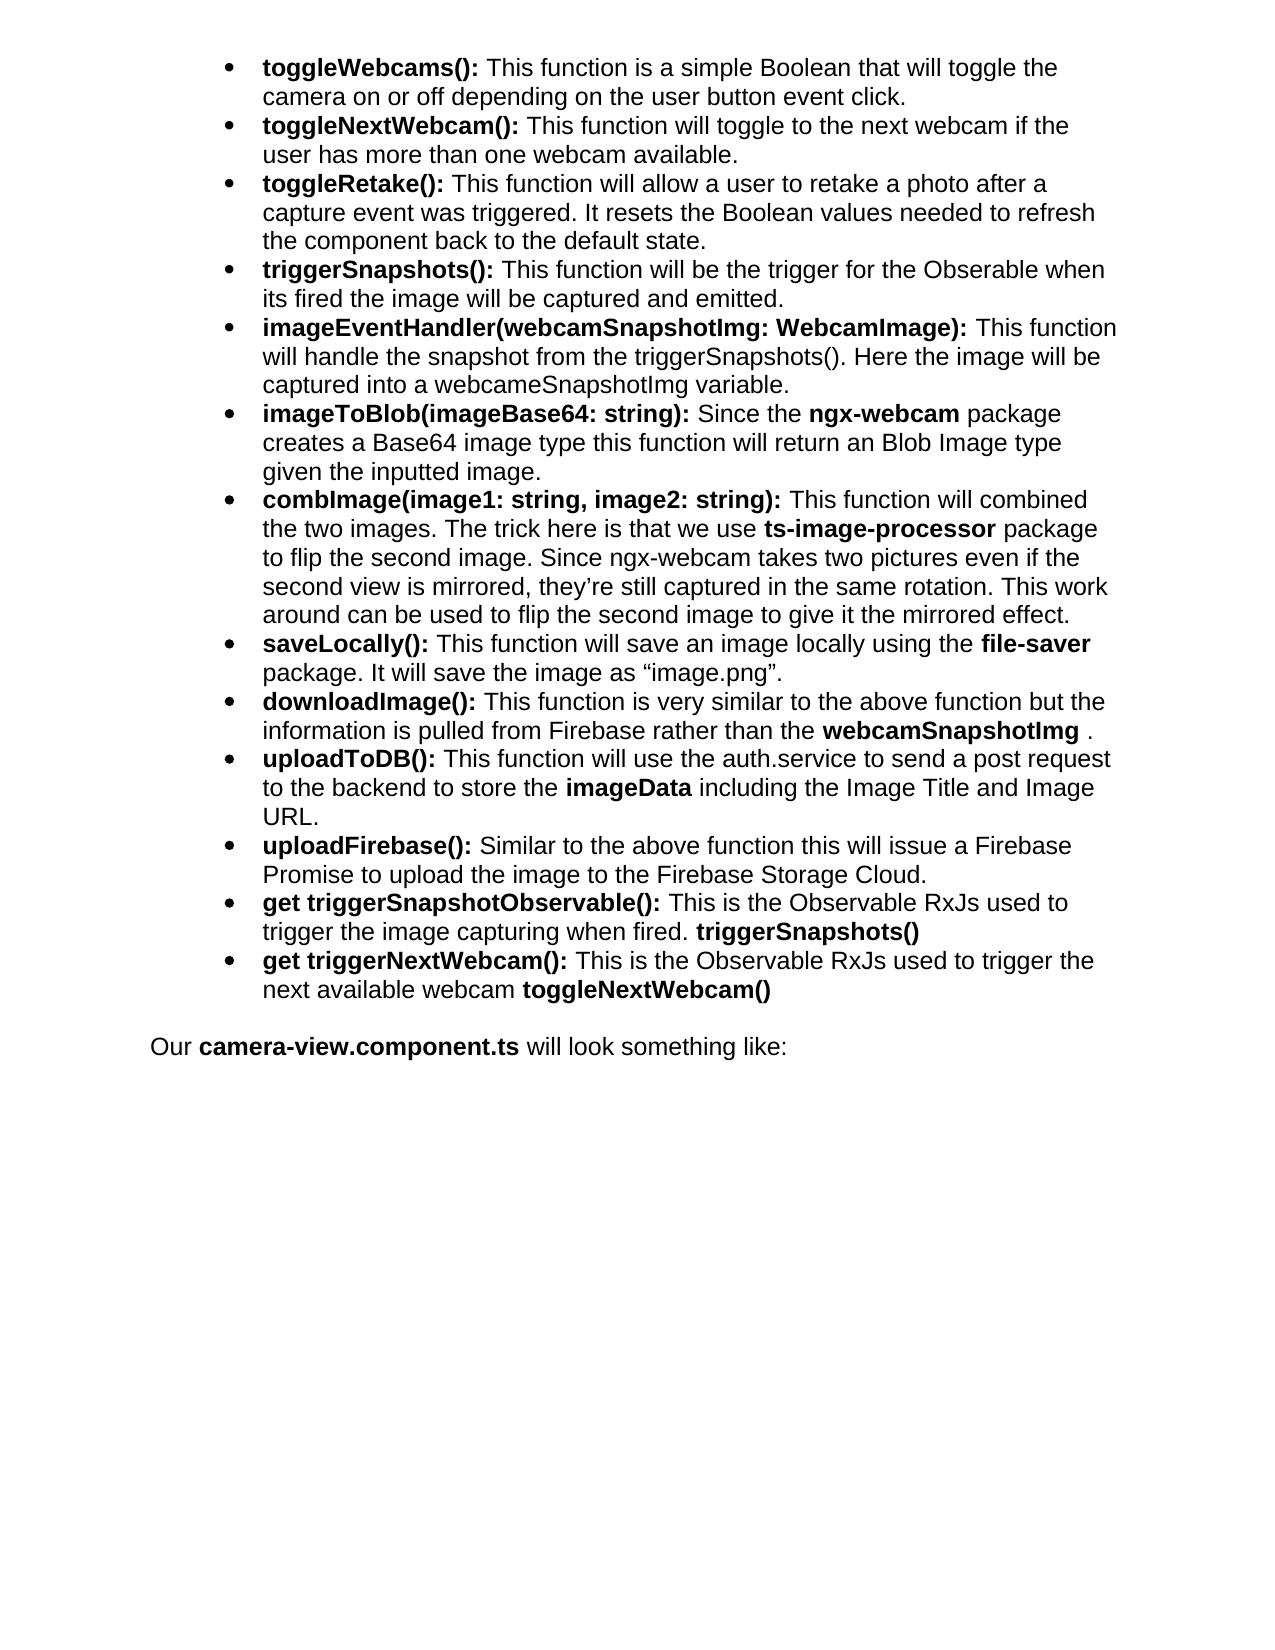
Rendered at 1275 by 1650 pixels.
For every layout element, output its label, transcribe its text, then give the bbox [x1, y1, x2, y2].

list uploadToDB(): This function will use the auth.service to send a post request to the backend to store the imageData including the Image Title and Image URL. [225, 744, 1125, 831]
list imageToBlob(imageBase64: string): Since the ngx-webcam package creates a Base64 image type this function will return an Blob Image type given the inputted image. [225, 399, 1125, 485]
list get triggerNextWebcam(): This is the Observable RxJs used to trigger the next available webcam toggleNextWebcam() [225, 946, 1125, 1003]
list uploadFirebase(): Similar to the above function this will issue a Firebase Promise to upload the image to the Firebase Storage Cloud. [225, 831, 1125, 888]
list get triggerSnapshotObservable(): This is the Observable RxJs used to trigger the image capturing when fired. triggerSnapshots() [225, 888, 1125, 946]
list saveLocally(): This function will save an image locally using the file-saver package. It will save the image as “image.png”. [225, 629, 1125, 687]
list combImage(image1: string, image2: string): This function will combined the two images. The trick here is that we use ts-image-processor package to flip the second image. Since ngx-webcam takes two pictures even if the second view is mirrored, they’re still captured in the same rotation. This work around can be used to flip the second image to give it the mirrored effect. [225, 485, 1125, 629]
list toggleRetake(): This function will allow a user to retake a photo after a capture event was triggered. It resets the Boolean values needed to refresh the component back to the default state. [225, 169, 1125, 255]
list imageEventHandler(webcamSnapshotImg: WebcamImage): This function will handle the snapshot from the triggerSnapshots(). Here the image will be captured into a webcameSnapshotImg variable. [225, 313, 1125, 399]
list downloadImage(): This function is very similar to the above function but the information is pulled from Firebase rather than the webcamSnapshotImg . [225, 687, 1125, 744]
text Our camera-view.component.ts will look something like: [150, 1032, 1125, 1061]
list toggleNextWebcam(): This function will toggle to the next webcam if the user has more than one webcam available. [225, 111, 1125, 169]
list toggleWebcams(): This function is a simple Boolean that will toggle the camera on or off depending on the user button event click. [225, 53, 1125, 111]
list triggerSnapshots(): This function will be the trigger for the Obserable when its fired the image will be captured and emitted. [225, 255, 1125, 313]
